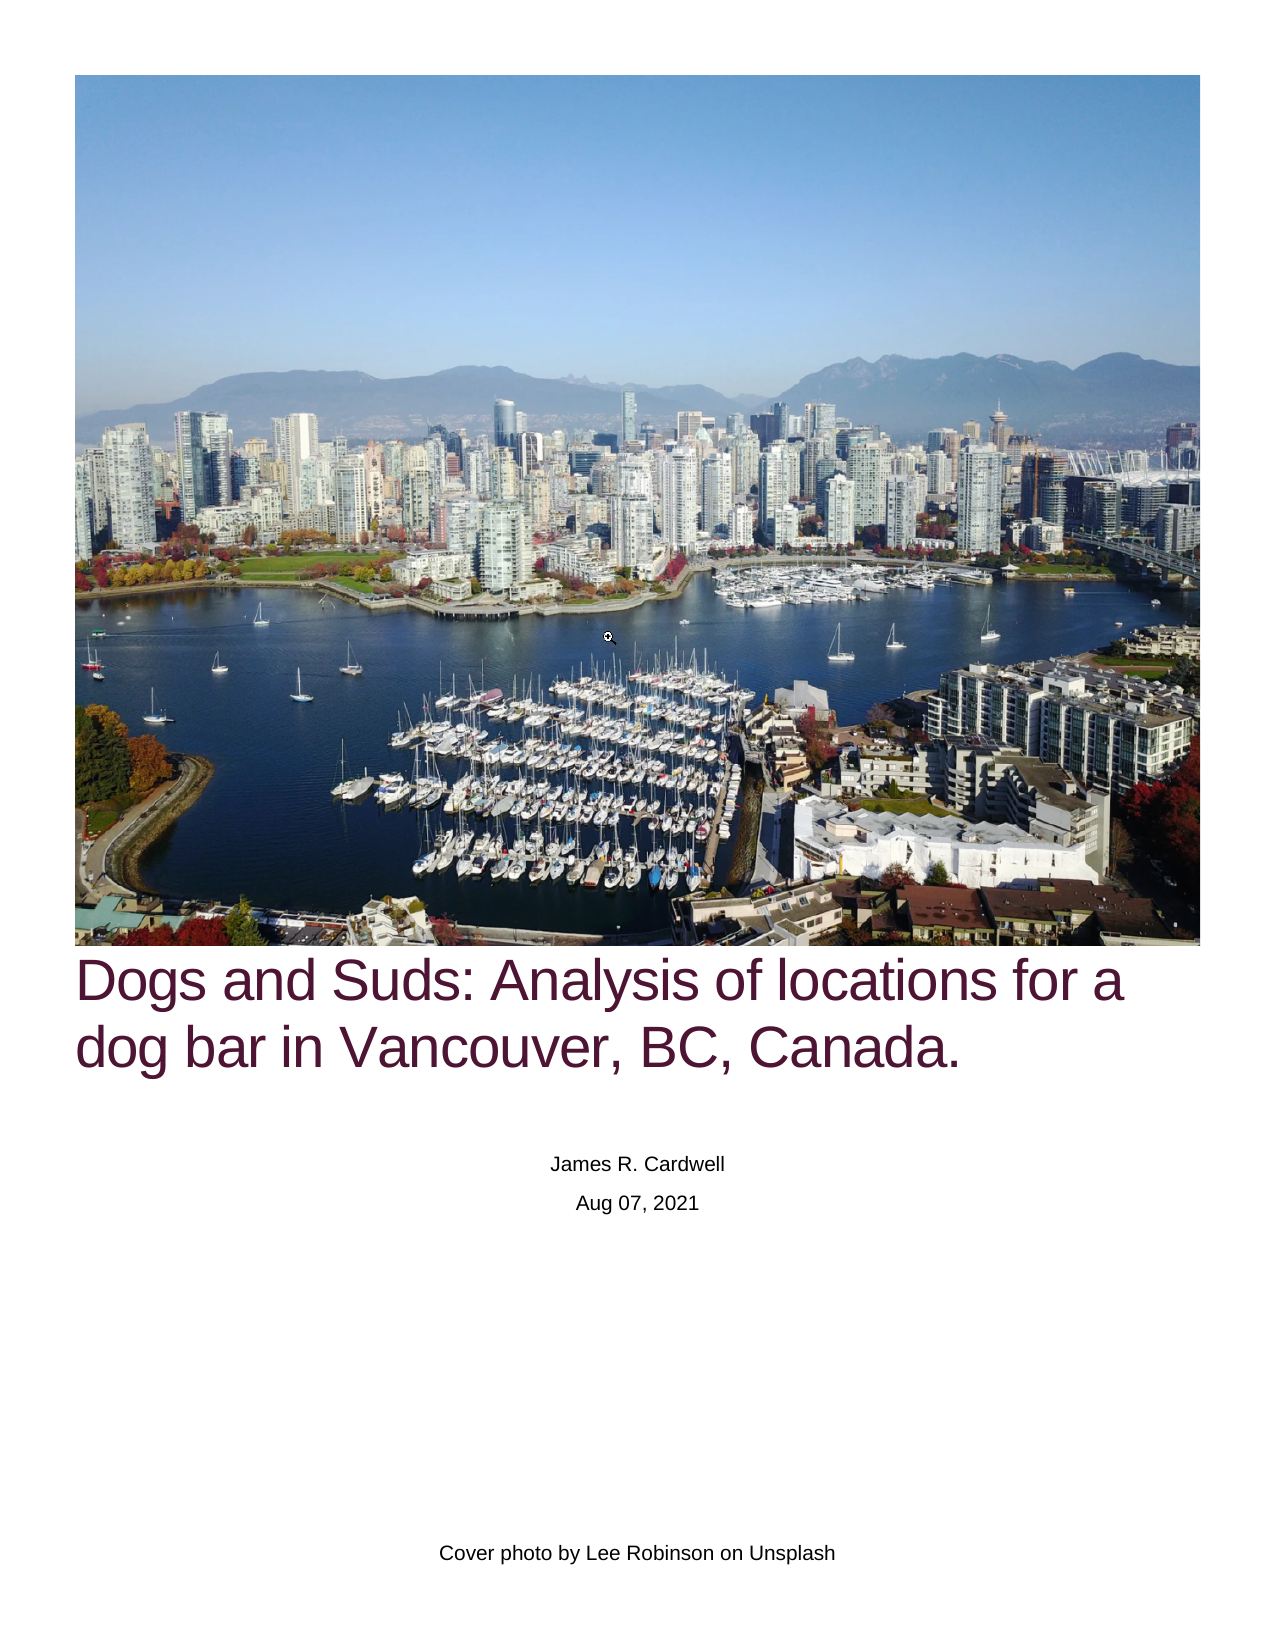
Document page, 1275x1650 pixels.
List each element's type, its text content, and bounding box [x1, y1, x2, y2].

text James R. Cardwell [75, 1152, 1200, 1176]
picture [75, 75, 1200, 946]
title Dogs and Suds: Analysis of locations for a dog bar in Vancouver, BC, Canada. [75, 946, 1200, 1080]
text Cover photo by Lee Robinson on Unsplash [75, 1541, 1200, 1564]
text Aug 07, 2021 [75, 1191, 1200, 1215]
